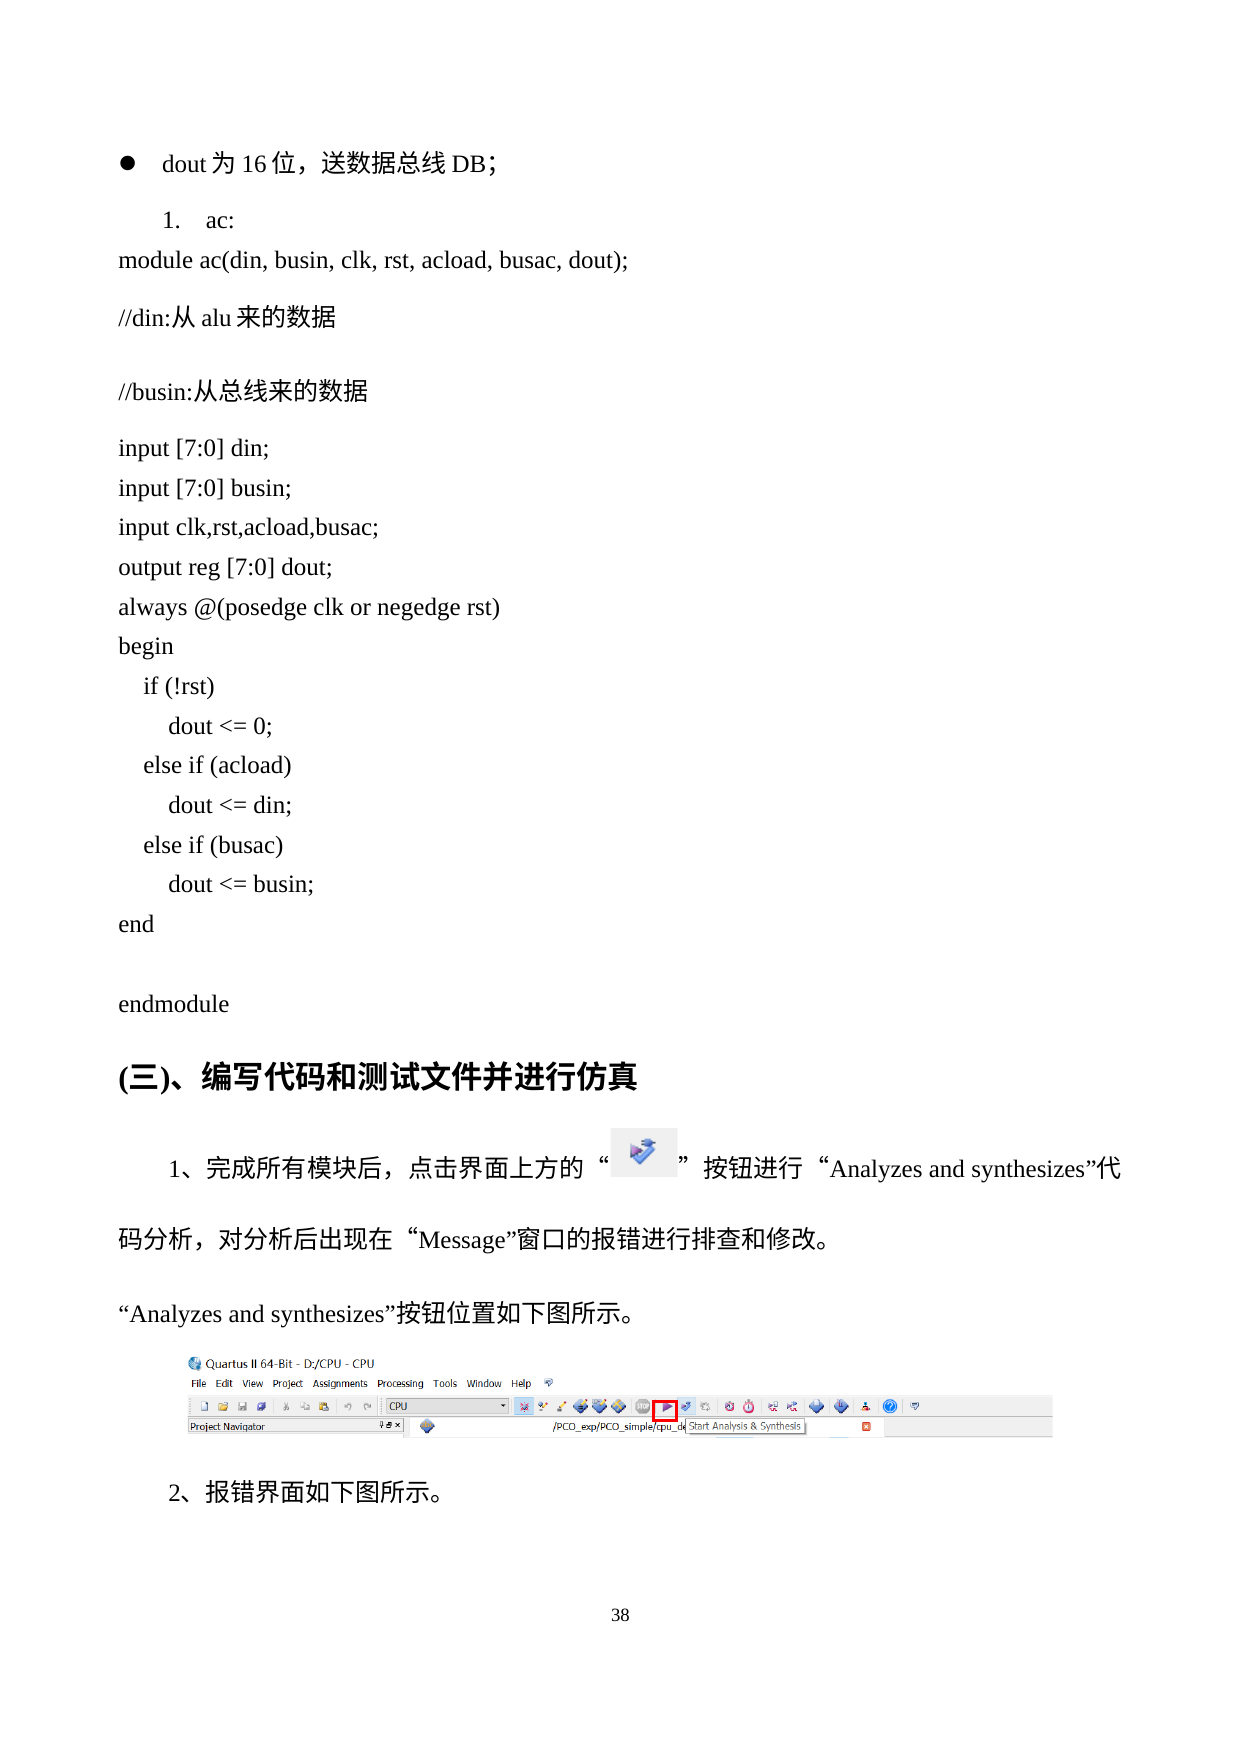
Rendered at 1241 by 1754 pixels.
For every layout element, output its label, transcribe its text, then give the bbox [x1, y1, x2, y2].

text dout <= busin; [118, 868, 1122, 900]
text 2、报错界面如下图所示。 [118, 1458, 1122, 1523]
picture [610, 1128, 678, 1177]
text output reg [7:0] dout; [118, 550, 1122, 583]
text if (!rst) [118, 669, 1122, 702]
text input [7:0] din; [118, 431, 1122, 464]
text input [7:0] busin; [118, 471, 1122, 503]
list dout为16位，送数据总线DB； [118, 129, 1122, 194]
text “Analyzes and synthesizes”按钮位置如下图所示。 [118, 1279, 1122, 1344]
text else if (acload) [118, 749, 1122, 781]
text begin [118, 629, 1122, 662]
text always @(posedge clk or negedge rst) [118, 590, 1122, 622]
text //din:从alu来的数据 [118, 283, 1122, 348]
text endmodule [118, 987, 1122, 1019]
text module ac(din, busin, clk, rst, acload, busac, dout); [118, 243, 1122, 276]
text input clk,rst,acload,busac; [118, 511, 1122, 543]
text dout <= 0; [118, 709, 1122, 741]
text //busin:从总线来的数据 [118, 357, 1122, 422]
text end [118, 907, 1122, 940]
picture [187, 1353, 1053, 1438]
text 1、完成所有模块后，点击界面上方的“”按钮进行“Analyzes and synthesizes”代码分析，对分析后出现在“Message”窗口的报错进行排查和修改。 [118, 1124, 1122, 1270]
subtitle (三)、编写代码和测试文件并进行仿真 [118, 1043, 1122, 1108]
text else if (busac) [118, 828, 1122, 861]
text dout <= din; [118, 788, 1122, 821]
list ac: [162, 204, 1122, 236]
